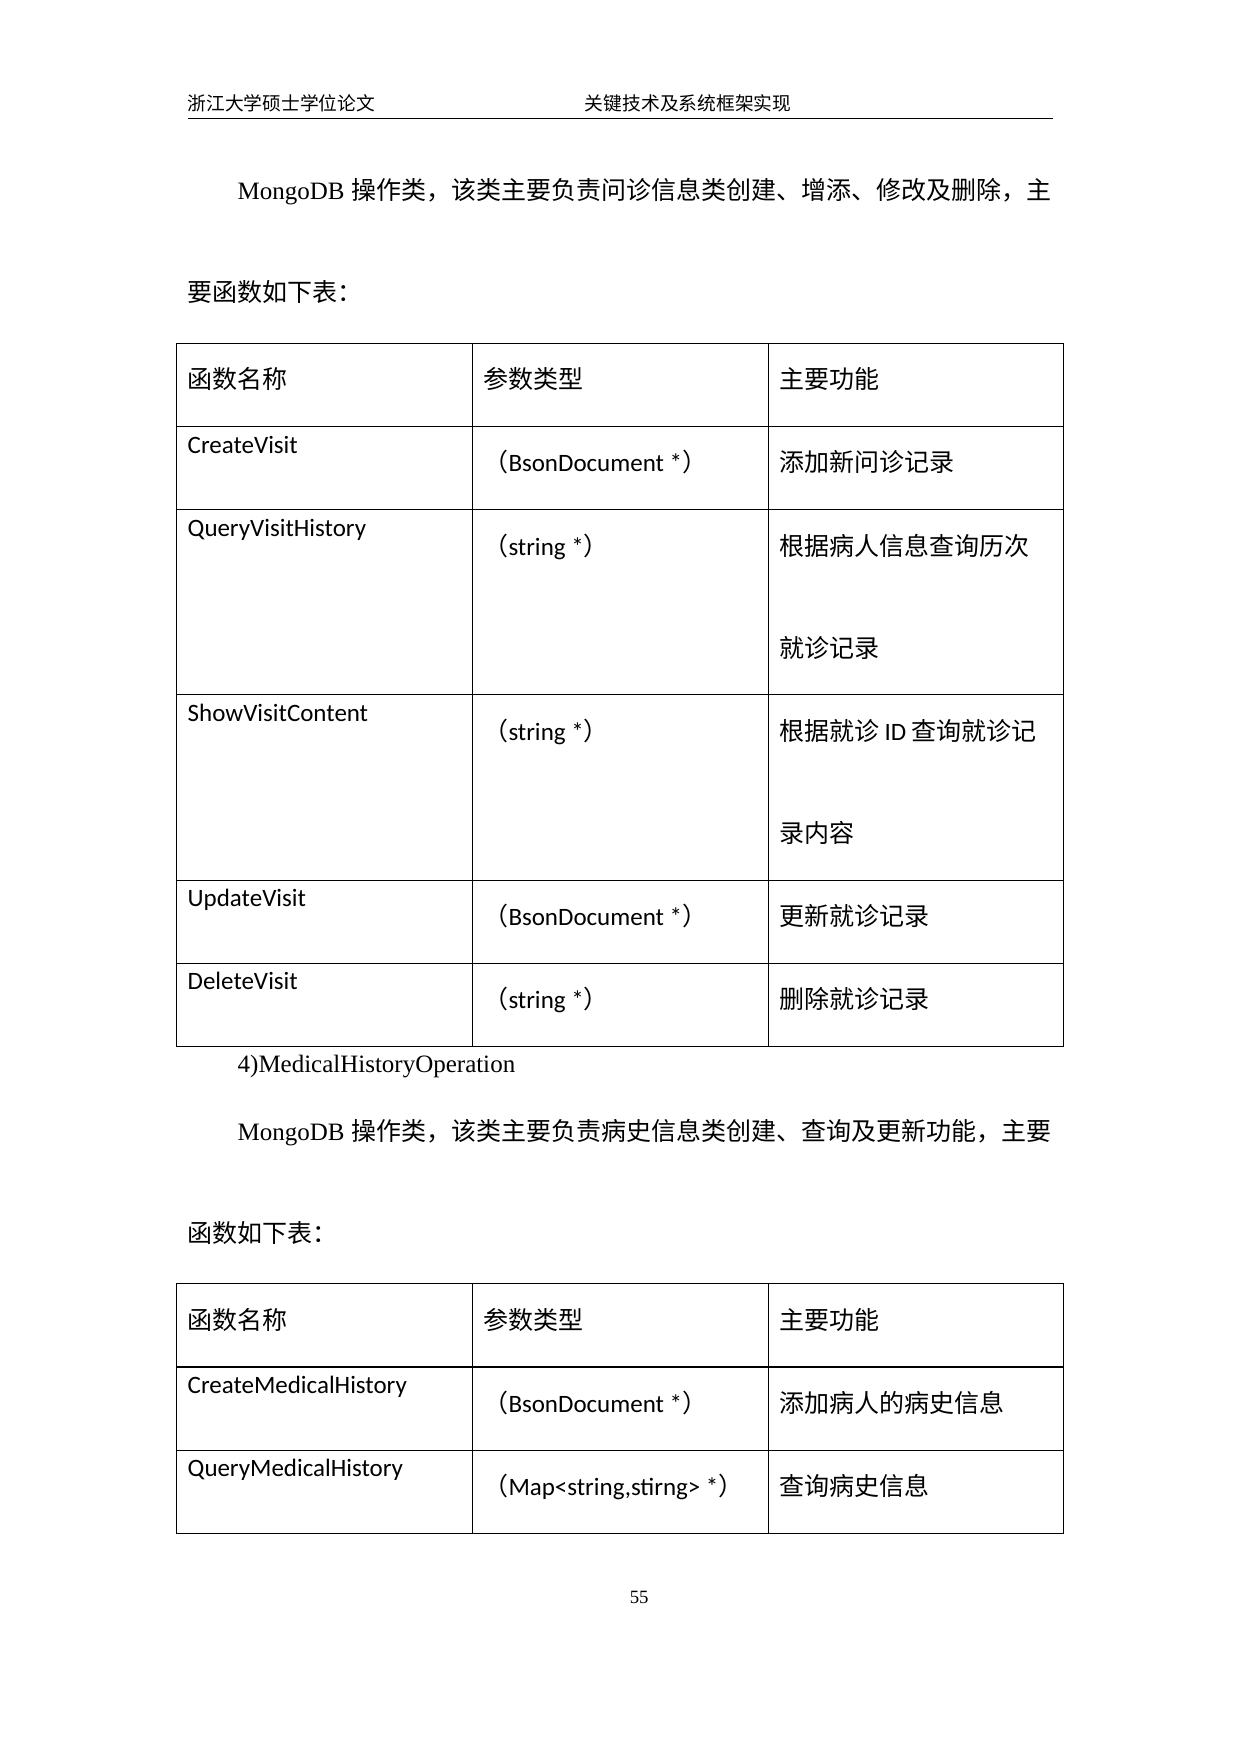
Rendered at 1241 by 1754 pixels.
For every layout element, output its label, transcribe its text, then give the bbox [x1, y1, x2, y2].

table_cell （string *） [473, 695, 768, 879]
table_cell CreateMedicalHistory [177, 1368, 472, 1450]
table_cell 添加新问诊记录 [769, 427, 1063, 509]
table_header 参数类型 [473, 1284, 768, 1366]
table_cell 删除就诊记录 [769, 964, 1063, 1046]
table_cell DeleteVisit [177, 964, 472, 1046]
table_cell UpdateVisit [177, 881, 472, 963]
table_cell 更新就诊记录 [769, 881, 1063, 963]
table_cell 根据病人信息查询历次就诊记录 [769, 510, 1063, 694]
table_cell （BsonDocument *） [473, 427, 768, 509]
text MongoDB 操作类，该类主要负责病史信息类创建、查询及更新功能，主要函数如下表： [187, 1095, 1053, 1265]
table_cell （BsonDocument *） [473, 1368, 768, 1450]
table_cell （string *） [473, 964, 768, 1046]
table_cell QueryVisitHistory [177, 510, 472, 694]
table_cell CreateVisit [177, 427, 472, 509]
table_header 参数类型 [473, 344, 768, 426]
table_header 主要功能 [769, 1284, 1063, 1366]
table_cell （Map<string,stirng> *） [473, 1451, 768, 1533]
table_cell （BsonDocument *） [473, 881, 768, 963]
text 4)MedicalHistoryOperation [187, 1047, 1053, 1081]
table_cell 根据就诊ID查询就诊记录内容 [769, 695, 1063, 879]
table_header 函数名称 [177, 344, 472, 426]
table_cell 查询病史信息 [769, 1451, 1063, 1533]
text MongoDB 操作类，该类主要负责问诊信息类创建、增添、修改及删除，主要函数如下表： [187, 155, 1053, 325]
table_cell 添加病人的病史信息 [769, 1368, 1063, 1450]
table_cell QueryMedicalHistory [177, 1451, 472, 1533]
table_cell ShowVisitContent [177, 695, 472, 879]
table_header 函数名称 [177, 1284, 472, 1366]
table_cell （string *） [473, 510, 768, 694]
table_header 主要功能 [769, 344, 1063, 426]
